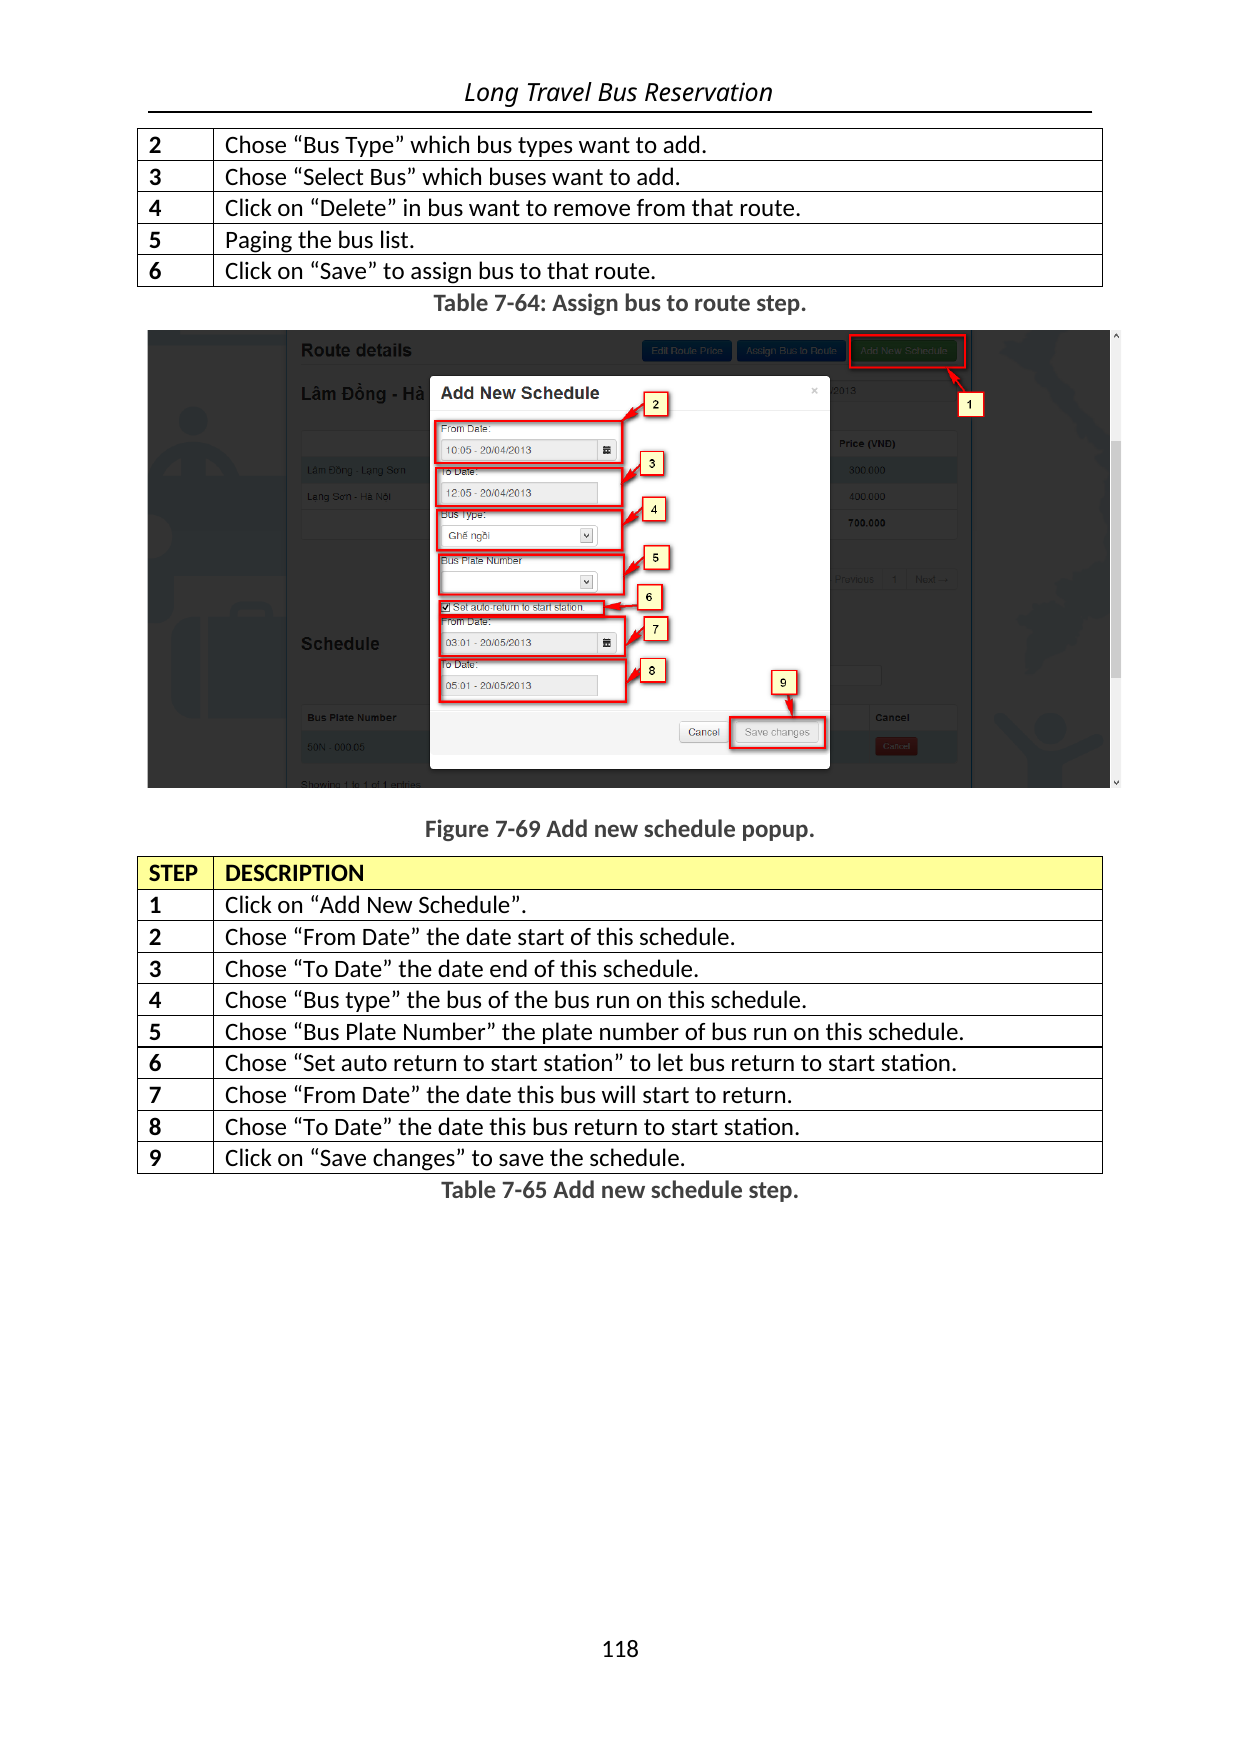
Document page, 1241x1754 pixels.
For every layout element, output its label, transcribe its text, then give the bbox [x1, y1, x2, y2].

table_cell Chose “From Date” the date start of this schedule. [214, 921, 1102, 952]
table_cell 3 [138, 953, 213, 983]
table_cell 1 [138, 890, 213, 920]
table_cell 3 [138, 161, 213, 191]
table_cell Chose “Set auto return to start station” to let bus return to start station. [214, 1048, 1102, 1078]
table_cell Chose “Bus Type” which bus types want to add. [214, 129, 1102, 159]
table_cell 4 [138, 192, 213, 223]
table_cell 5 [138, 224, 213, 254]
table_cell Click on “Save changes” to save the schedule. [214, 1142, 1102, 1173]
table_cell Click on “Add New Schedule”. [214, 890, 1102, 920]
table_header STEP [138, 857, 213, 889]
table_cell Chose “From Date” the date this bus will start to return. [214, 1079, 1102, 1109]
table_cell Paging the bus list. [214, 224, 1102, 254]
table_cell Chose “To Date” the date end of this schedule. [214, 953, 1102, 983]
table_cell 5 [138, 1016, 213, 1046]
table_cell 8 [138, 1111, 213, 1141]
table_cell Click on “Save” to assign bus to that route. [214, 255, 1102, 286]
table_header DESCRIPTION [214, 857, 1102, 889]
table_cell 2 [138, 129, 213, 159]
table_cell Chose “To Date” the date this bus return to start station. [214, 1111, 1102, 1141]
table_cell Chose “Select Bus” which buses want to add. [214, 161, 1102, 191]
table_cell 6 [138, 1048, 213, 1078]
table_cell 2 [138, 921, 213, 952]
table_cell 4 [138, 984, 213, 1015]
table_cell 9 [138, 1142, 213, 1173]
picture [147, 330, 1122, 788]
table_cell Click on “Delete” in bus want to remove from that route. [214, 192, 1102, 223]
table_cell 6 [138, 255, 213, 286]
table_cell Chose “Bus Plate Number” the plate number of bus run on this schedule. [214, 1016, 1102, 1046]
table_cell 7 [138, 1079, 213, 1109]
table_cell Chose “Bus type” the bus of the bus run on this schedule. [214, 984, 1102, 1015]
